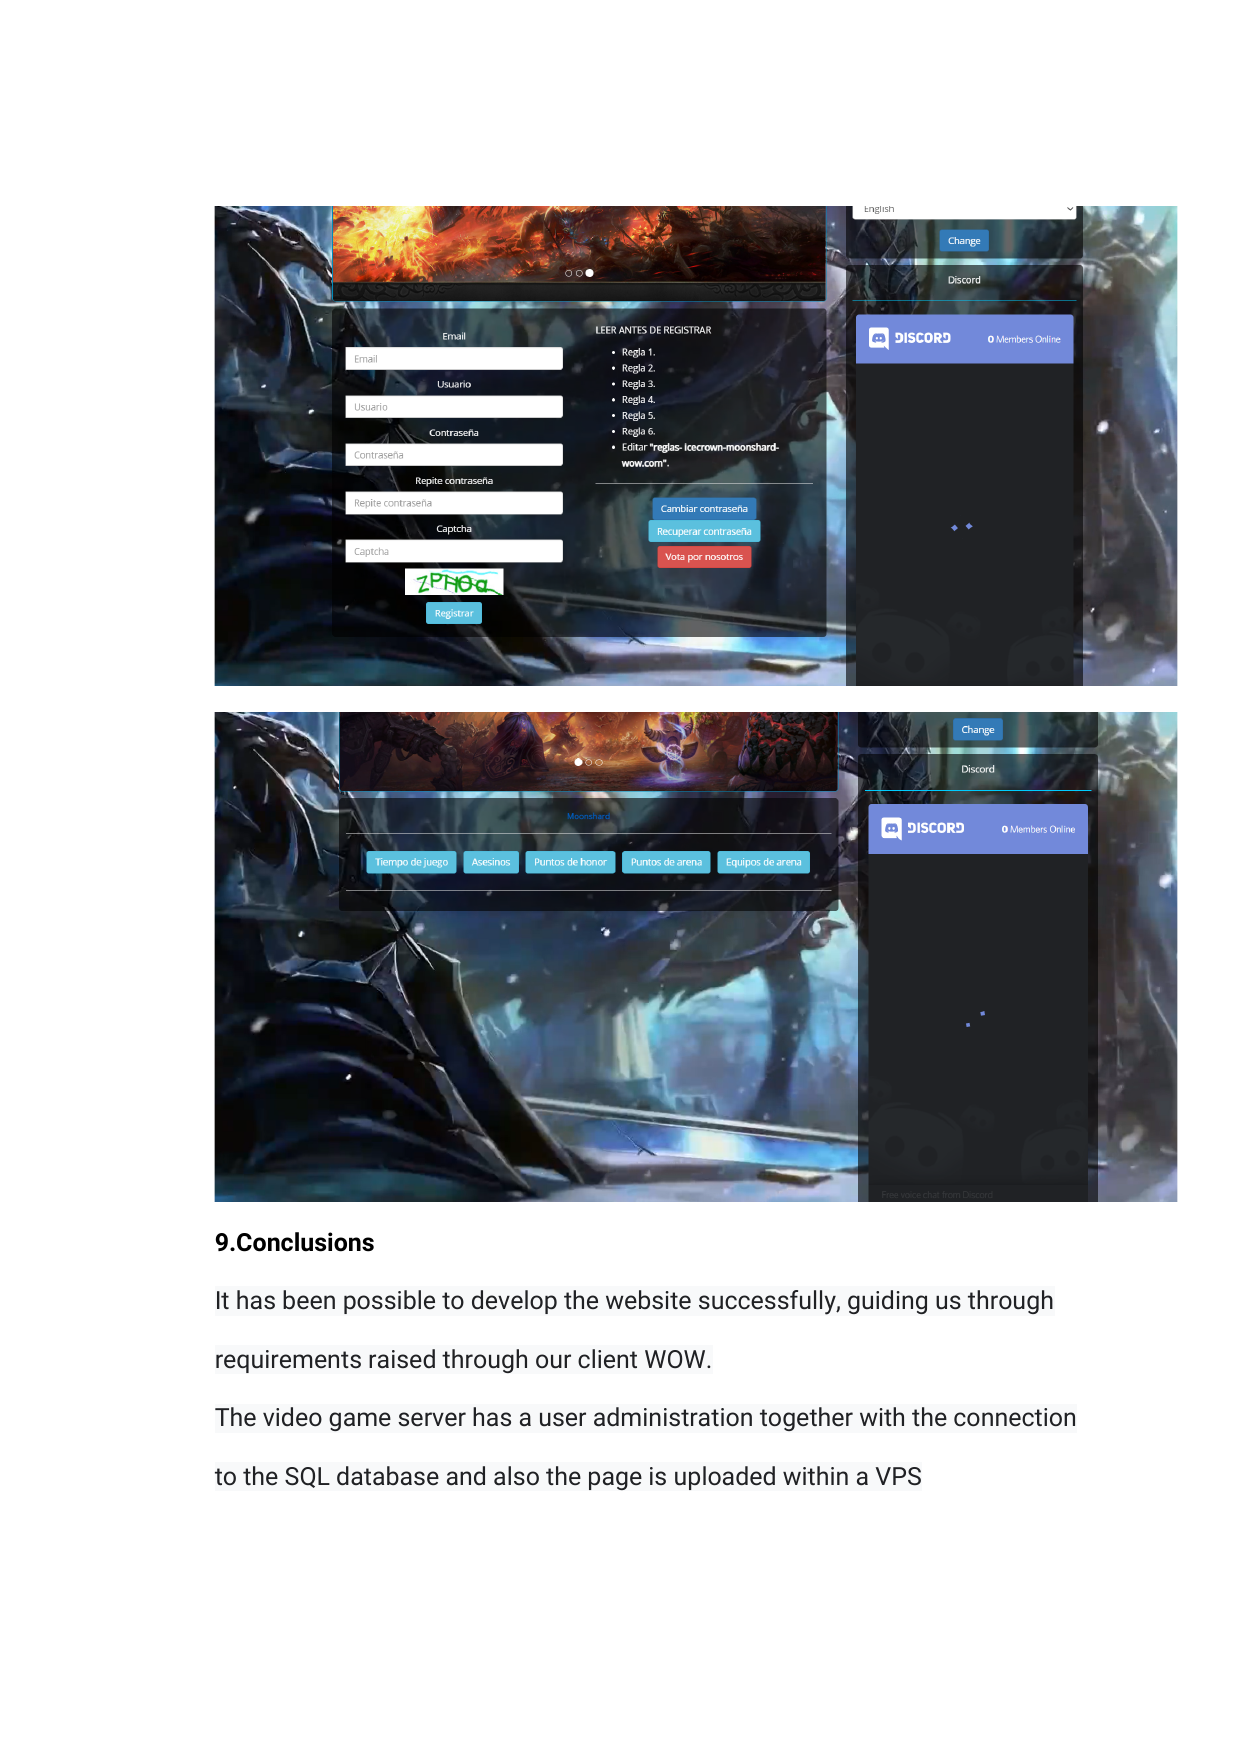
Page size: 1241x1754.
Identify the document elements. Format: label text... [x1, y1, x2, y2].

text 9.Conclusions [214, 1228, 1103, 1257]
picture [214, 712, 1178, 1202]
text The video game server has a user administration together with the connection to the SQL database and also the page is uploaded within a VPS [214, 1403, 1103, 1491]
text It has been possible to develop the website successfully, guiding us through requirements raised through our client WOW. [214, 1286, 1103, 1374]
picture [214, 206, 1178, 686]
